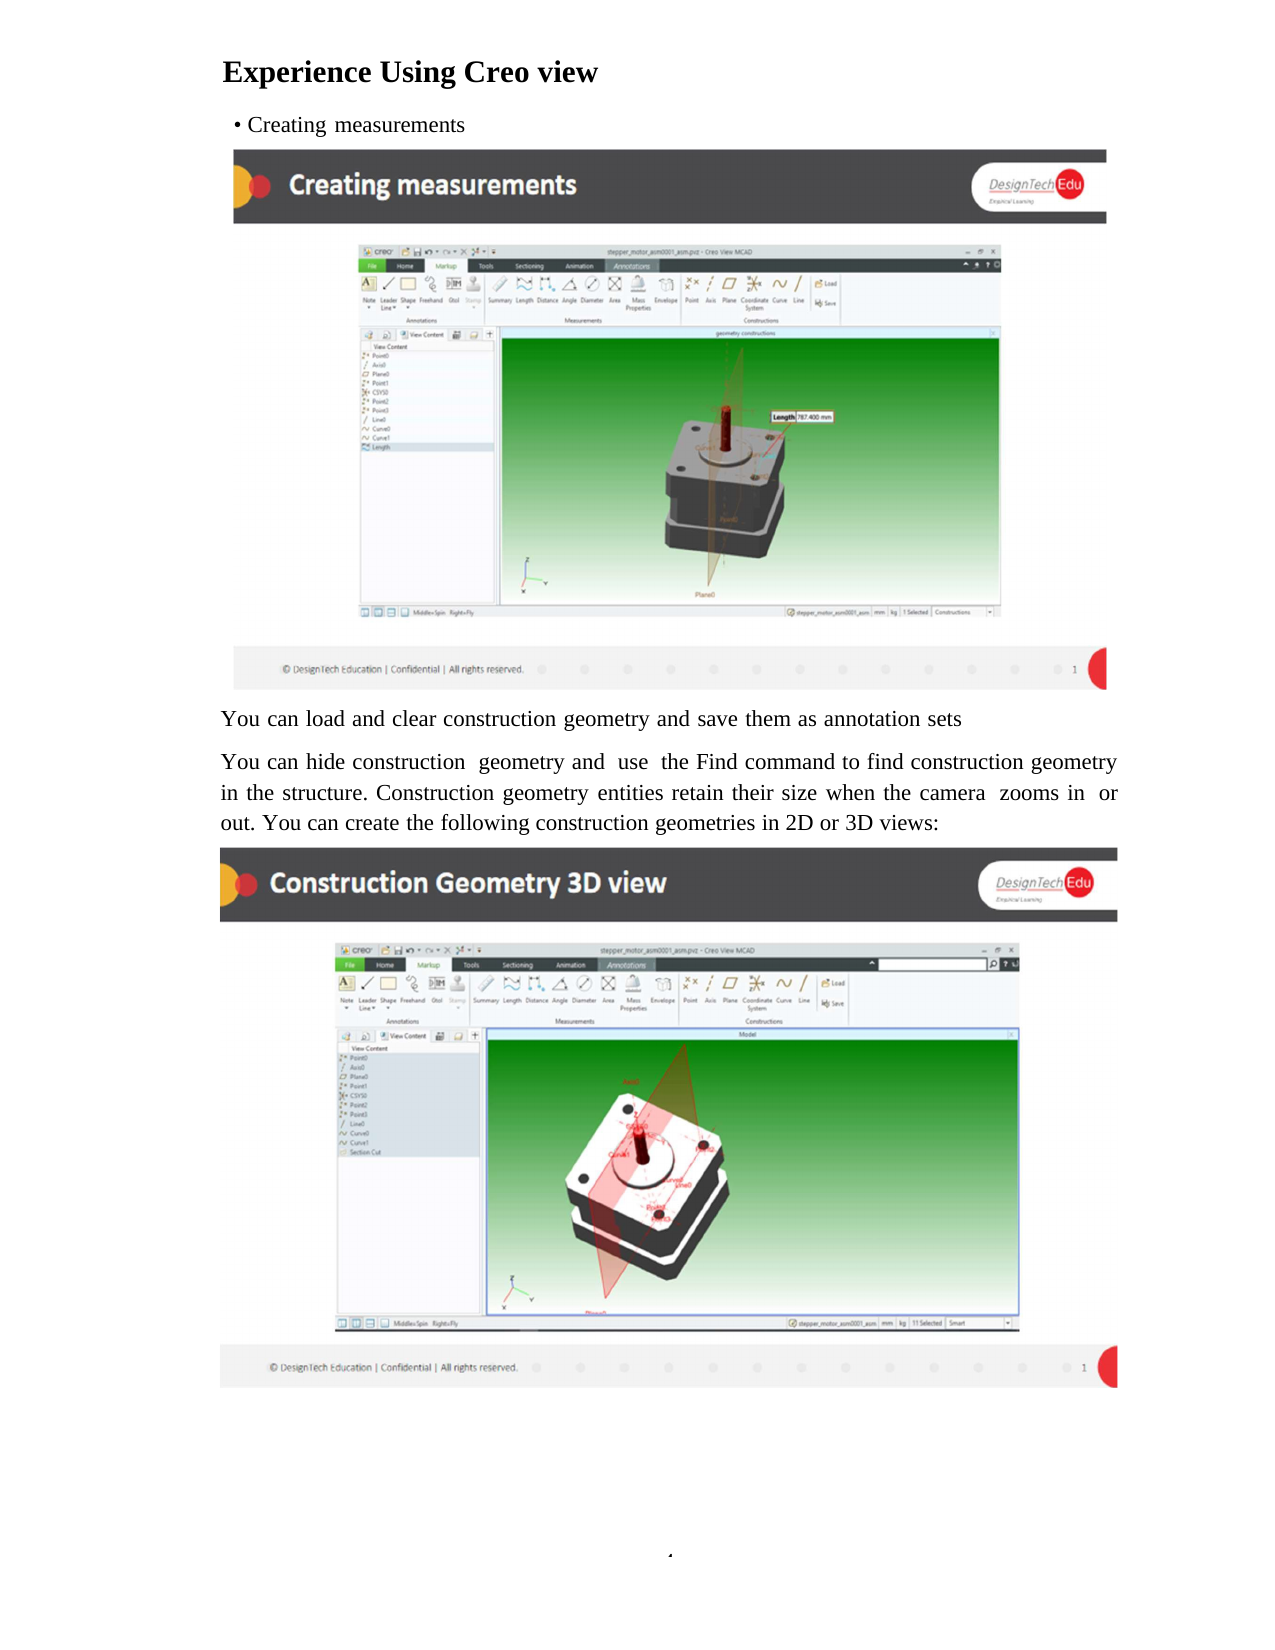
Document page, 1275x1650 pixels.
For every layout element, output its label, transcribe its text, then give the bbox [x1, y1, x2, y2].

list Creating measurements [233, 111, 1187, 137]
picture [219, 847, 1118, 1388]
picture [233, 149, 1107, 690]
text You can hide construction geometry and use the Find command to find construction geometry in the structure. Construction geometry entities retain their size when the camera zooms in or out. You can create the following construction geometries in 2D or 3D views: [220, 748, 1118, 836]
